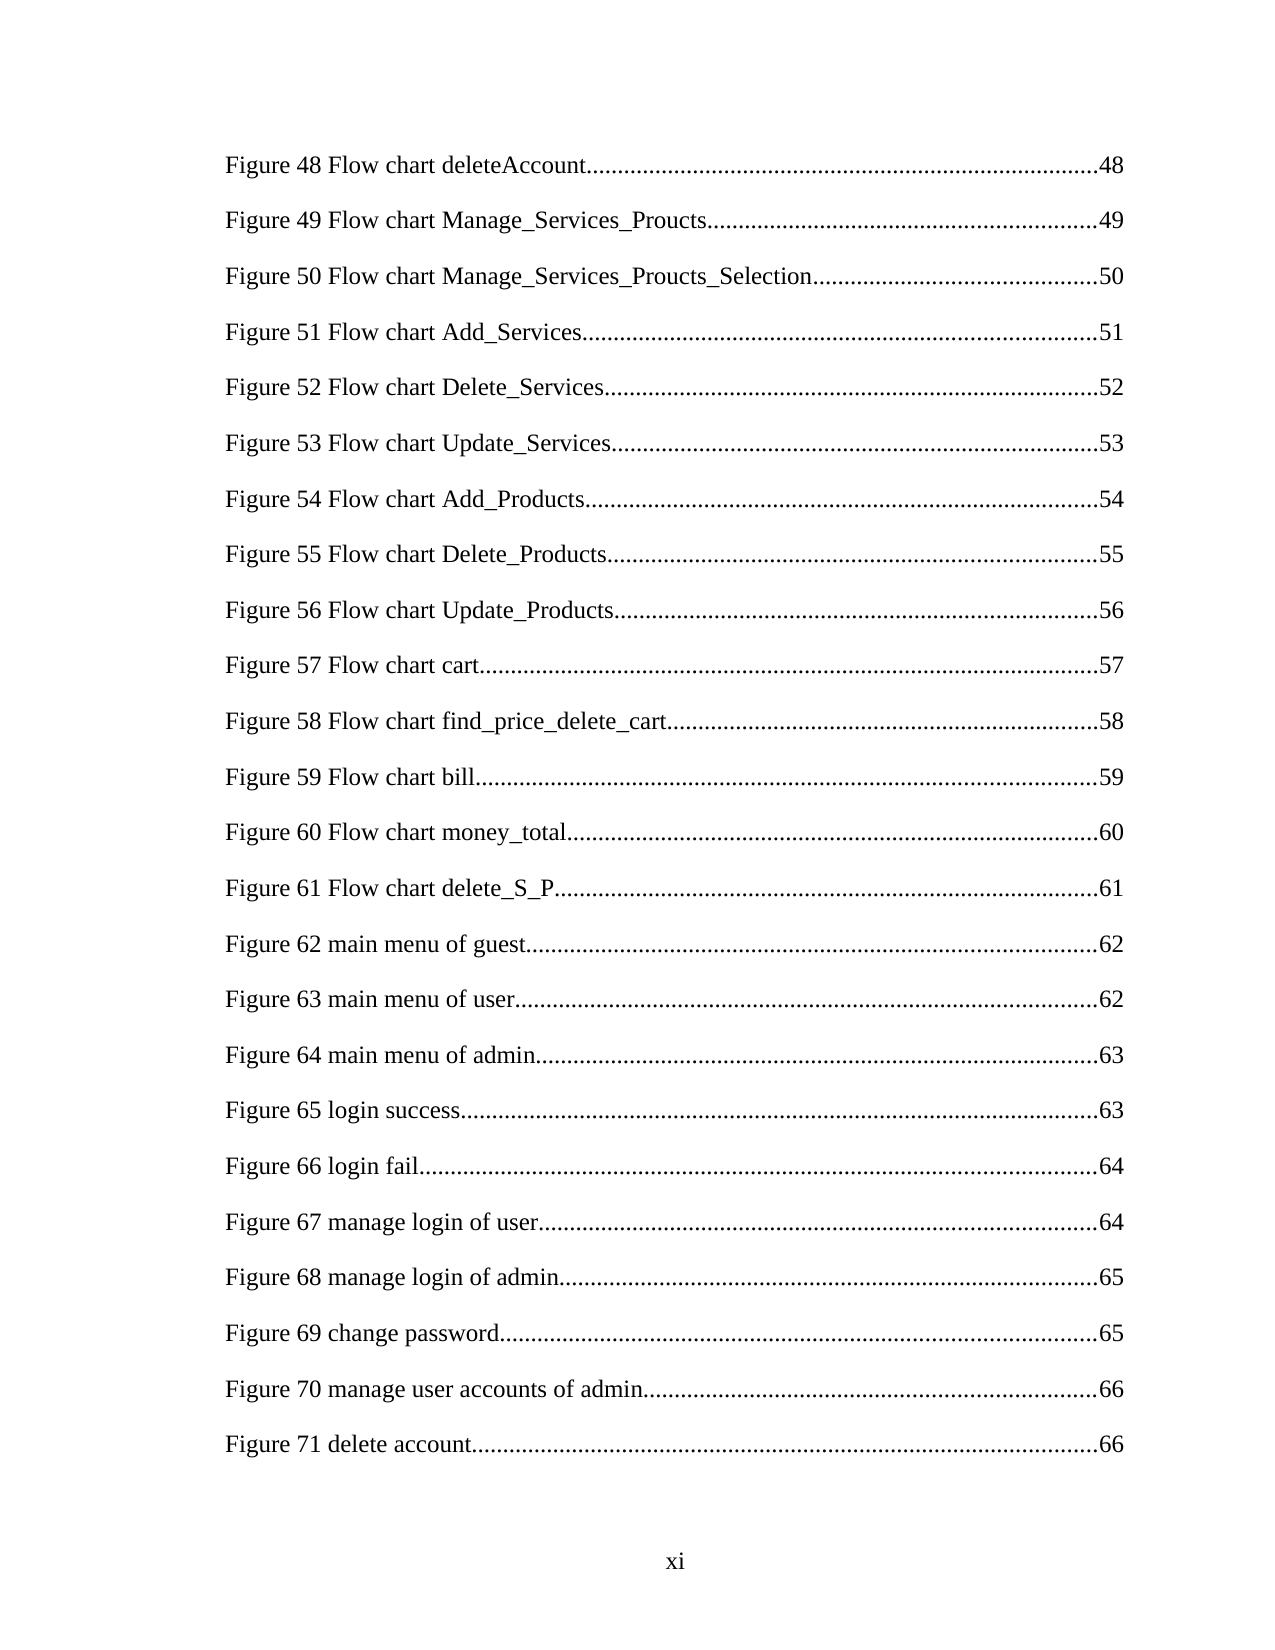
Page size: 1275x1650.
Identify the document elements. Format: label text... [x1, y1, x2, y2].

text Figure 60 Flow chart money_total 60 [225, 817, 1125, 846]
text Figure 56 Flow chart Update_Products 56 [225, 595, 1125, 624]
text Figure 67 manage login of user 64 [225, 1207, 1125, 1236]
text Figure 63 main menu of user 62 [225, 984, 1125, 1013]
text Figure 65 login success 63 [225, 1096, 1125, 1124]
text Figure 62 main menu of guest 62 [225, 929, 1125, 957]
text Figure 55 Flow chart Delete_Products 55 [225, 539, 1125, 568]
text Figure 52 Flow chart Delete_Services 52 [225, 372, 1125, 401]
text Figure 71 delete account 66 [225, 1429, 1125, 1458]
text Figure 50 Flow chart Manage_Services_Proucts_Selection 50 [225, 261, 1125, 290]
text Figure 57 Flow chart cart 57 [225, 651, 1125, 679]
text Figure 49 Flow chart Manage_Services_Proucts 49 [225, 206, 1125, 234]
text Figure 68 manage login of admin 65 [225, 1262, 1125, 1291]
text Figure 66 login fail 64 [225, 1151, 1125, 1180]
text Figure 53 Flow chart Update_Services 53 [225, 428, 1125, 457]
text Figure 51 Flow chart Add_Services 51 [225, 317, 1125, 346]
text Figure 54 Flow chart Add_Products 54 [225, 484, 1125, 512]
text Figure 64 main menu of admin 63 [225, 1040, 1125, 1069]
text Figure 59 Flow chart bill 59 [225, 762, 1125, 791]
text Figure 70 manage user accounts of admin 66 [225, 1374, 1125, 1402]
text Figure 69 change password 65 [225, 1318, 1125, 1347]
text Figure 58 Flow chart find_price_delete_cart 58 [225, 706, 1125, 735]
text Figure 61 Flow chart delete_S_P 61 [225, 873, 1125, 902]
text Figure 48 Flow chart deleteAccount 48 [225, 150, 1125, 179]
